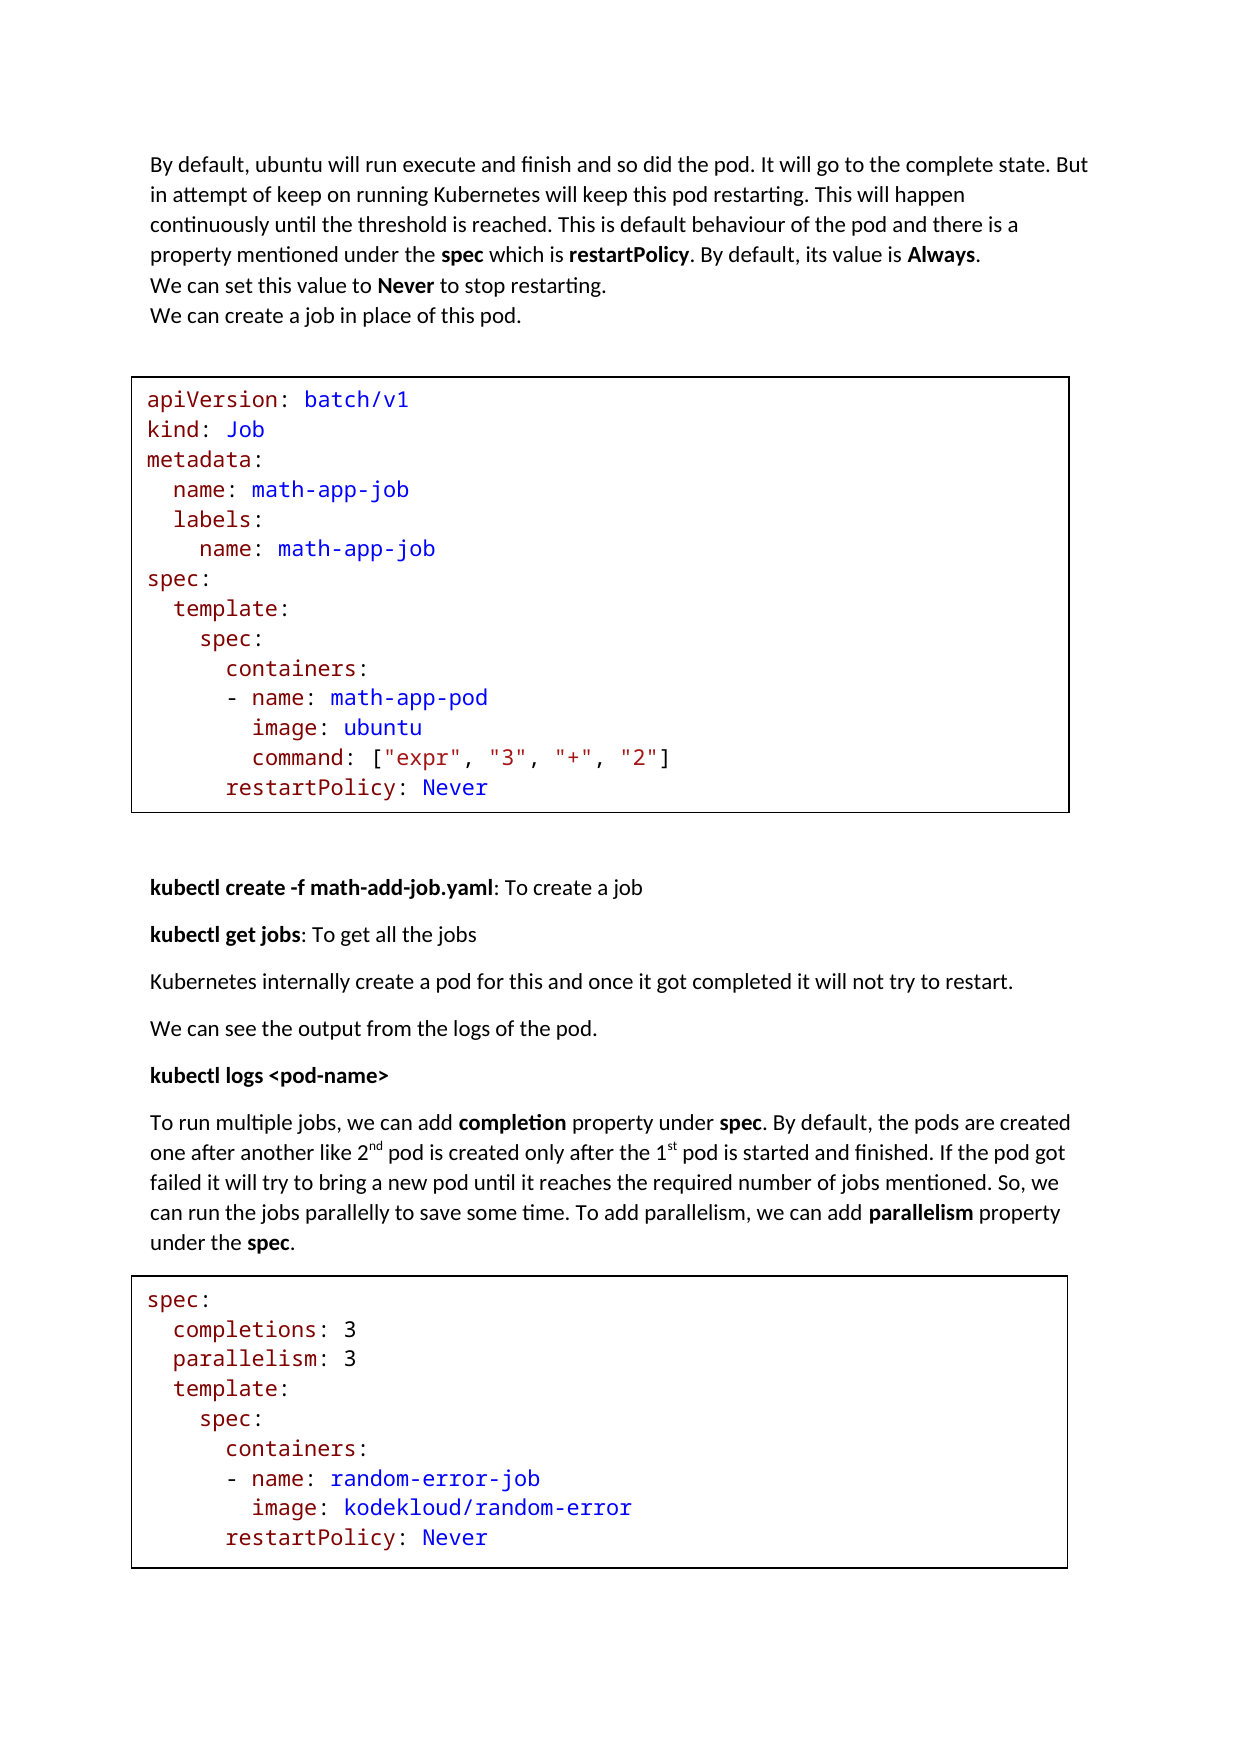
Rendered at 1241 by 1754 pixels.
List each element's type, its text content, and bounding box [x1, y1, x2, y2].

text We can create a job in place of this pod. [150, 301, 1090, 329]
text By default, ubuntu will run execute and finish and so did the pod. It will go to the complete state. But in attempt of keep on running Kubernetes will keep this pod restarting. This will happen continuously until the threshold is reached. This is default behaviour of the pod and there is a property mentioned under the spec which is restartPolicy. By default, its value is Always. [150, 150, 1090, 269]
text kubectl create -f math-add-job.yaml: To create a job [150, 873, 1090, 901]
text We can set this value to Never to stop restarting. [150, 271, 1090, 299]
text kubectl get jobs: To get all the jobs [150, 920, 1090, 948]
text kubectl logs <pod-name> [150, 1061, 1090, 1089]
text We can see the output from the logs of the pod. [150, 1014, 1090, 1042]
text Kubernetes internally create a pod for this and once it got completed it will not try to restart. [150, 967, 1090, 995]
text To run multiple jobs, we can add completion property under spec. By default, the pods are created one after another like 2nd pod is created only after the 1st pod is started and finished. If the pod got failed it will try to bring a new pod until it reaches the required number of jobs mentioned. So, we can run the jobs parallelly to save some time. To add parallelism, we can add parallelism property under the spec. [150, 1108, 1090, 1257]
